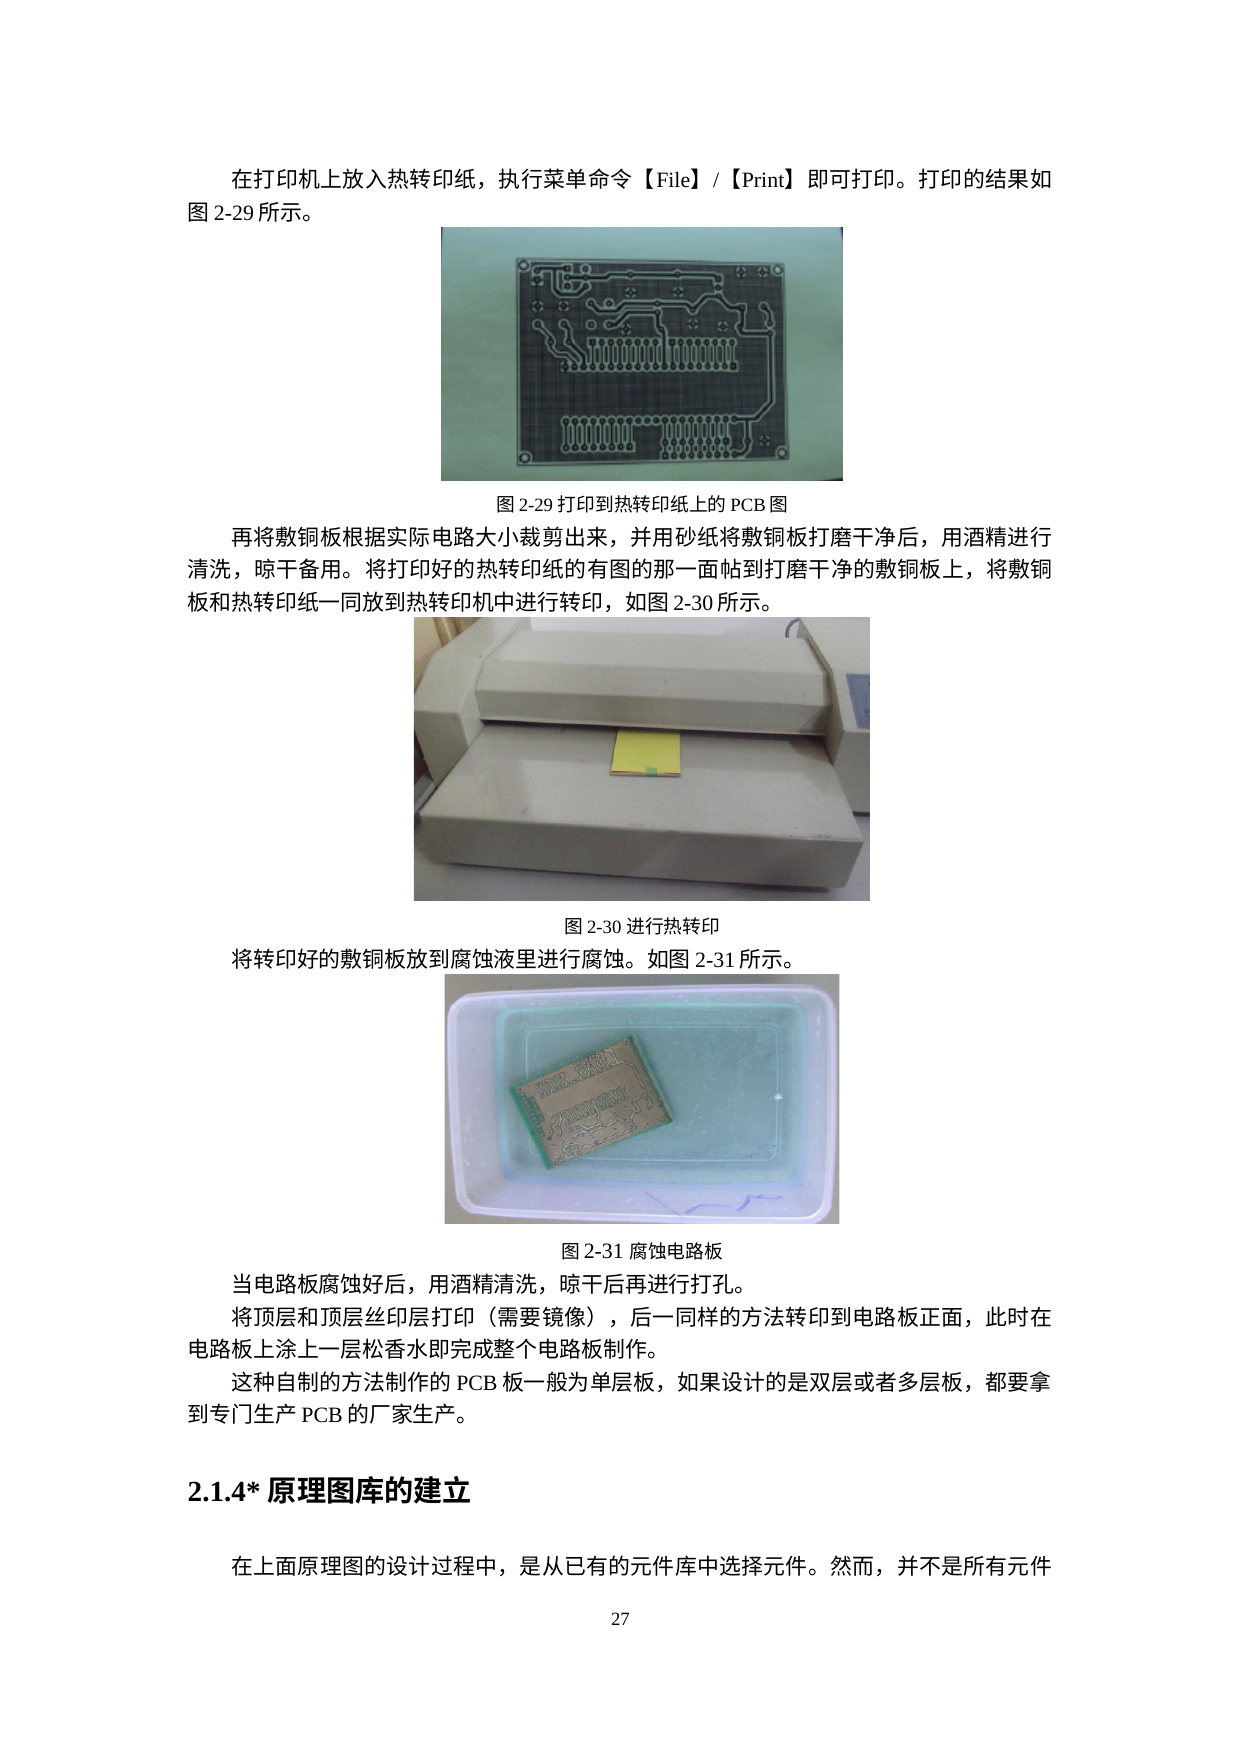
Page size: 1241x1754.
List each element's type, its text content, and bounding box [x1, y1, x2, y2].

text 图2-29 打印到热转印纸上的PCB图 [187, 487, 1053, 519]
text 将顶层和顶层丝印层打印（需要镜像），后一同样的方法转印到电路板正面，此时在电路板上涂上一层松香水即完成整个电路板制作。 [187, 1299, 1053, 1364]
text 在打印机上放入热转印纸，执行菜单命令【File】/【Print】即可打印。打印的结果如图2-29所示。 [187, 162, 1053, 227]
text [187, 1549, 1053, 1581]
picture [441, 227, 843, 481]
picture [444, 974, 840, 1224]
subtitle 2.1.4* 原理图库的建立 [187, 1457, 1053, 1522]
text 当电路板腐蚀好后，用酒精清洗，晾干后再进行打孔。 [187, 1267, 1053, 1299]
text 将转印好的敷铜板放到腐蚀液里进行腐蚀。如图2-31所示。 [187, 942, 1053, 974]
text 图2-30 进行热转印 [187, 909, 1053, 942]
text 再将敷铜板根据实际电路大小裁剪出来，并用砂纸将敷铜板打磨干净后，用酒精进行清洗，晾干备用。将打印好的热转印纸的有图的那一面帖到打磨干净的敷铜板上，将敷铜板和热转印纸一同放到热转印机中进行转印，如图2-30所示。 [187, 519, 1053, 617]
text 图2-31 腐蚀电路板 [187, 1234, 1053, 1267]
text 这种自制的方法制作的PCB板一般为单层板，如果设计的是双层或者多层板，都要拿到专门生产PCB的厂家生产。 [187, 1364, 1053, 1429]
